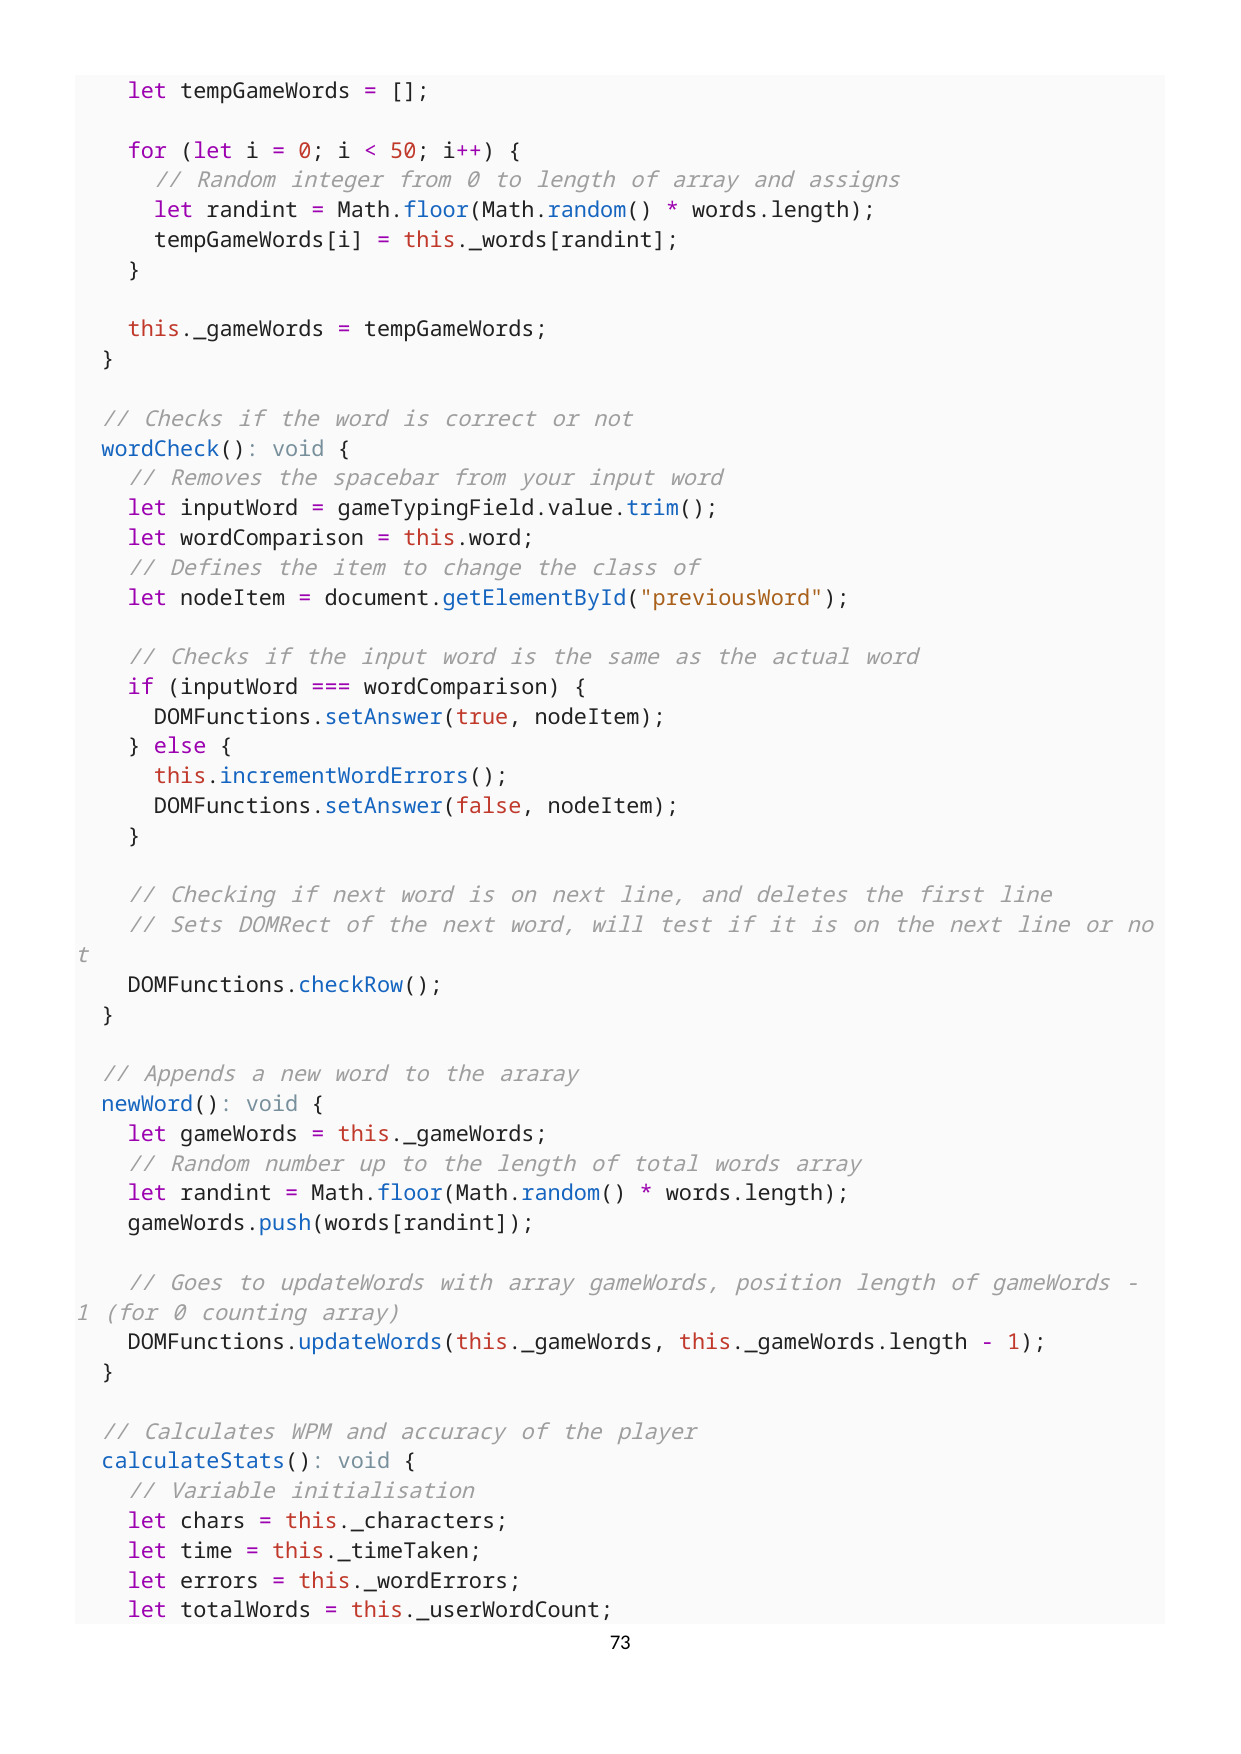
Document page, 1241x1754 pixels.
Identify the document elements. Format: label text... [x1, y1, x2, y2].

text } [75, 1356, 1165, 1386]
text let tempGameWords = []; [75, 75, 1165, 105]
text calculateStats(): void { [75, 1445, 1165, 1475]
text DOMFunctions.checkRow(); [75, 969, 1165, 998]
text let gameWords = this._gameWords; [75, 1118, 1165, 1147]
text wordCheck(): void { [75, 432, 1165, 462]
text // Sets DOMRect of the next word, will test if it is on the next line or not [75, 909, 1165, 969]
text DOMFunctions.setAnswer(false, nodeItem); [75, 790, 1165, 820]
text gameWords.push(words[randint]); [75, 1207, 1165, 1237]
text let totalWords = this._userWordCount; [75, 1594, 1165, 1624]
text } [75, 254, 1165, 283]
text if (inputWord === wordComparison) { [75, 671, 1165, 701]
text let randint = Math.floor(Math.random() * words.length); [75, 1177, 1165, 1207]
text // Goes to updateWords with array gameWords, position length of gameWords - 1 (for 0 counting array) [75, 1267, 1165, 1326]
text // Checking if next word is on next line, and deletes the first line [75, 879, 1165, 909]
text // Defines the item to change the class of [75, 552, 1165, 581]
text DOMFunctions.setAnswer(true, nodeItem); [75, 701, 1165, 730]
text let time = this._timeTaken; [75, 1535, 1165, 1564]
text // Random number up to the length of total words array [75, 1147, 1165, 1177]
text } [75, 998, 1165, 1028]
text newWord(): void { [75, 1088, 1165, 1118]
text } [75, 343, 1165, 373]
text // Removes the spacebar from your input word [75, 462, 1165, 492]
text // Checks if the input word is the same as the actual word [75, 641, 1165, 671]
text // Variable initialisation [75, 1475, 1165, 1505]
text // Random integer from 0 to length of array and assigns [75, 164, 1165, 194]
text let errors = this._wordErrors; [75, 1564, 1165, 1594]
text // Calculates WPM and accuracy of the player [75, 1416, 1165, 1445]
text } [75, 820, 1165, 849]
text let nodeItem = document.getElementById("previousWord"); [75, 581, 1165, 611]
text // Appends a new word to the araray [75, 1058, 1165, 1088]
text } else { [75, 730, 1165, 760]
text let inputWord = gameTypingField.value.trim(); [75, 492, 1165, 522]
text this._gameWords = tempGameWords; [75, 313, 1165, 343]
text let chars = this._characters; [75, 1505, 1165, 1535]
text this.incrementWordErrors(); [75, 760, 1165, 790]
text let wordComparison = this.word; [75, 522, 1165, 552]
text for (let i = 0; i < 50; i++) { [75, 134, 1165, 164]
text DOMFunctions.updateWords(this._gameWords, this._gameWords.length - 1); [75, 1326, 1165, 1356]
text let randint = Math.floor(Math.random() * words.length); [75, 194, 1165, 224]
text tempGameWords[i] = this._words[randint]; [75, 224, 1165, 254]
text // Checks if the word is correct or not [75, 403, 1165, 432]
